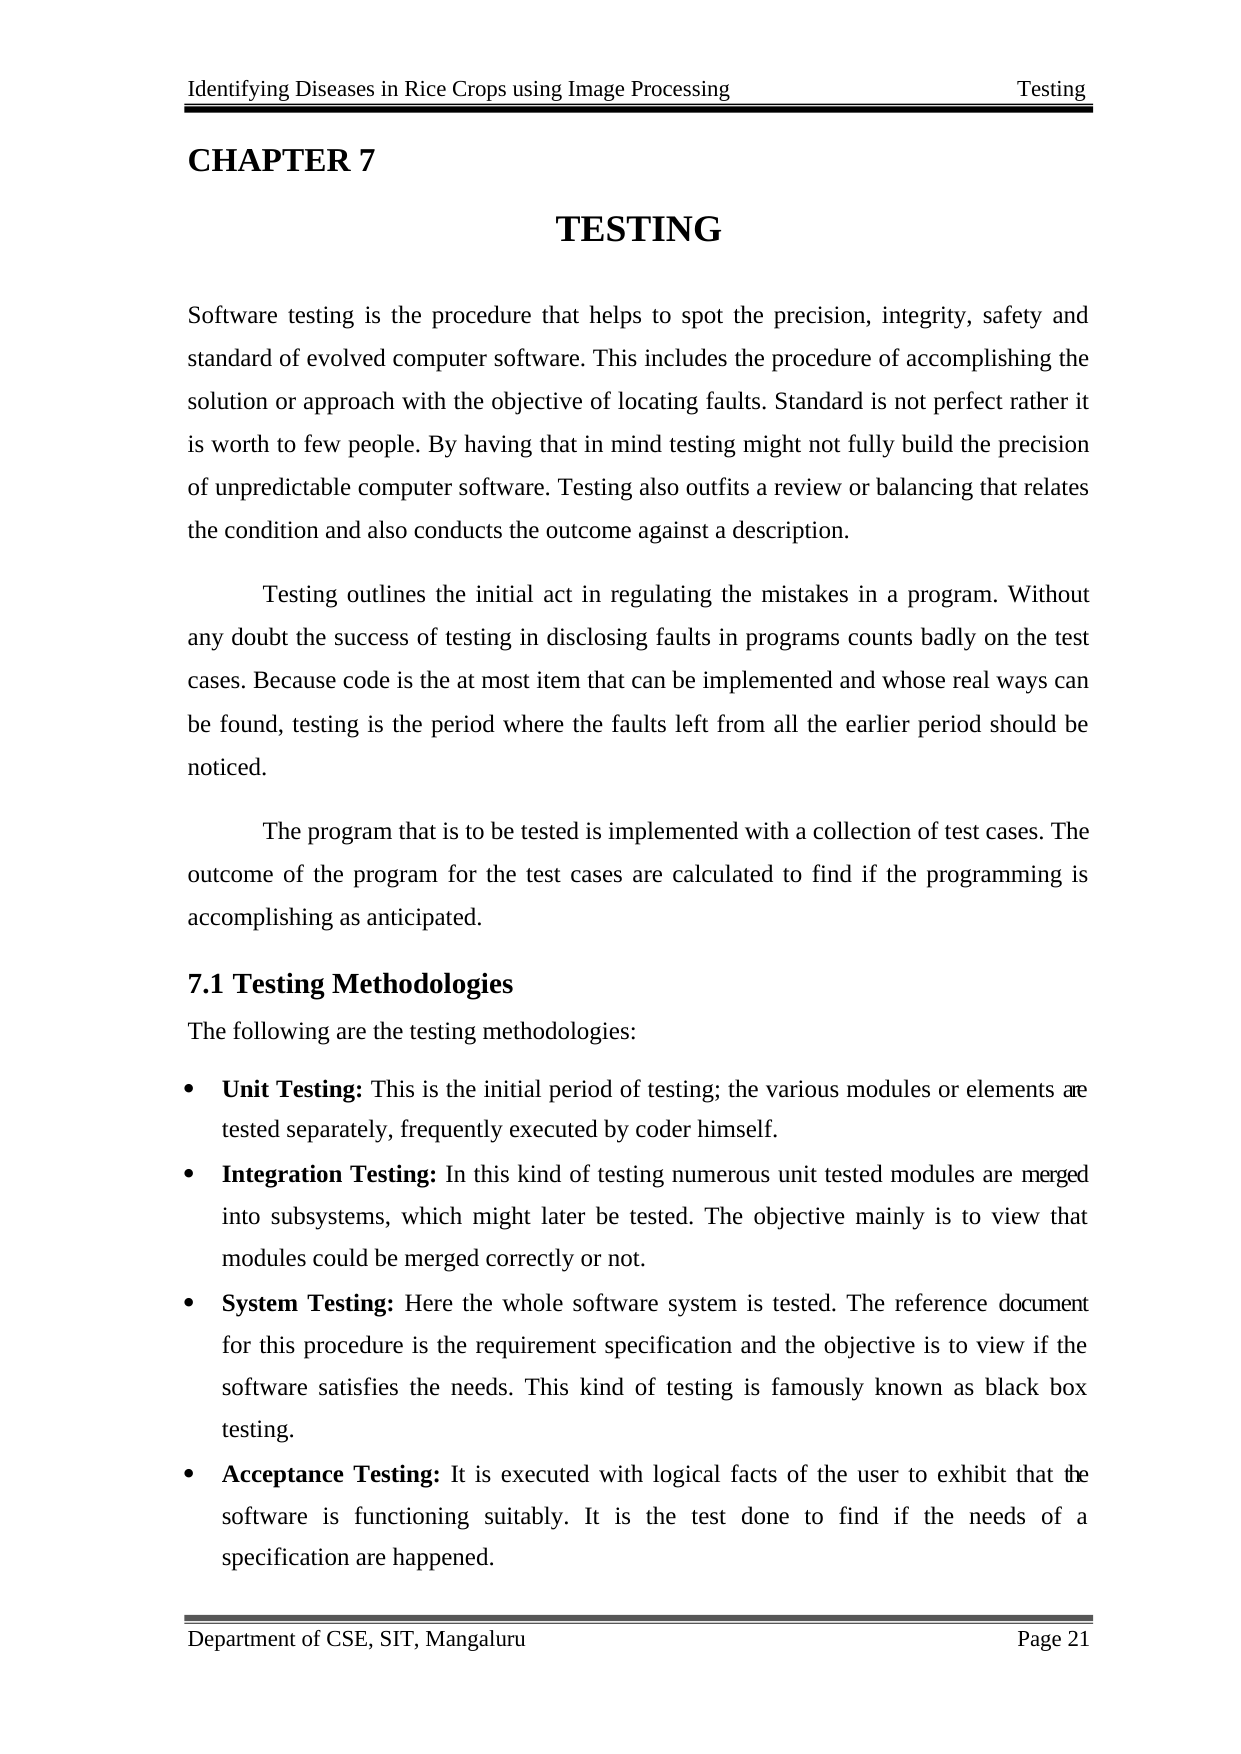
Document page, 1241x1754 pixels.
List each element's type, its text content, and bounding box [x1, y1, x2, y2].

list Acceptance Testing: It is executed with logical facts of the user to exhibit that the software is functioning suitably. It is the test done to find if the needs of a specification are happened. [184, 1459, 1089, 1571]
list Unit Testing: This is the initial period of testing; the various modules or elements are tested separately, frequently executed by coder himself. [184, 1074, 1090, 1143]
subtitle Testing Methodologies [187, 966, 1190, 1000]
text Software testing is the procedure that helps to spot the precision, integrity, safety and standard of evolved computer software. This includes the procedure of accomplishing the solution or approach with the objective of locating faults. Standard is not perfect rather it is worth to few people. By having that in mind testing might not fully build the precision of unpredictable computer software. Testing also outfits a review or balancing that relates the condition and also conducts the outcome against a description. [187, 300, 1091, 544]
text TESTING [555, 206, 1190, 249]
text The following are the testing methodologies: [187, 1016, 1190, 1045]
list Integration Testing: In this kind of testing numerous unit tested modules are merged into subsystems, which might later be tested. The objective mainly is to view that modules could be merged correctly or not. [184, 1159, 1089, 1272]
text The program that is to be tested is implemented with a collection of test cases. The outcome of the program for the test cases are calculated to find if the programming is accomplishing as anticipated. [187, 816, 1090, 931]
list System Testing: Here the whole software system is tested. The reference document for this procedure is the requirement specification and the objective is to view if the software satisfies the needs. This kind of testing is famously known as black box testing. [184, 1288, 1089, 1443]
text Testing outlines the initial act in regulating the mistakes in a program. Without any doubt the success of testing in disclosing faults in programs counts badly on the test cases. Because code is the at most item that can be implemented and whose real ways can be found, testing is the period where the faults left from all the earlier period should be noticed. [187, 579, 1091, 781]
subtitle CHAPTER 7 [187, 140, 379, 178]
